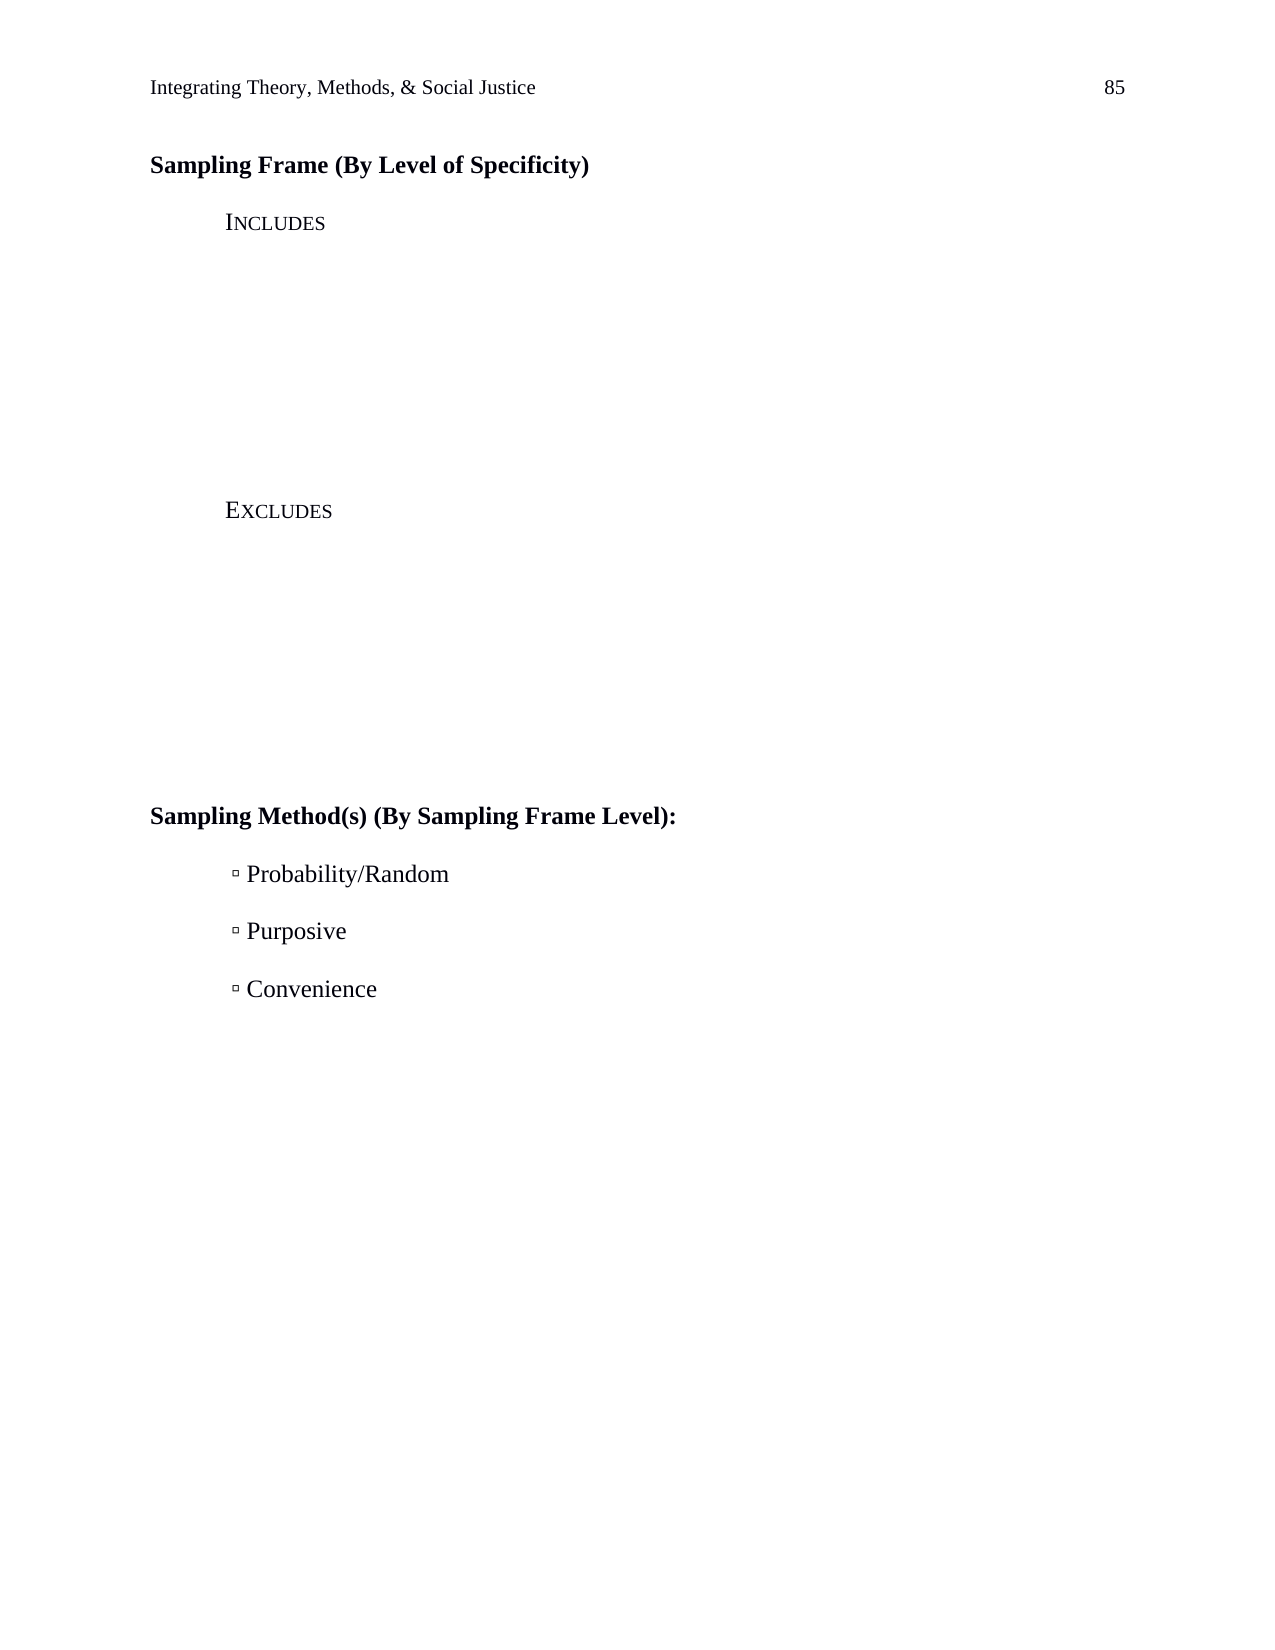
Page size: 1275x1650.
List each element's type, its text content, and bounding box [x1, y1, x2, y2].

text Convenience [150, 974, 1125, 1002]
text Excludes [150, 495, 1125, 524]
subtitle Sampling Frame (By Level of Specificity) [150, 150, 1125, 179]
text Purposive [150, 916, 1125, 945]
subtitle Sampling Method(s) (By Sampling Frame Level): [150, 801, 1125, 830]
text Includes [150, 207, 1125, 236]
text Probability/Random [150, 859, 1125, 887]
